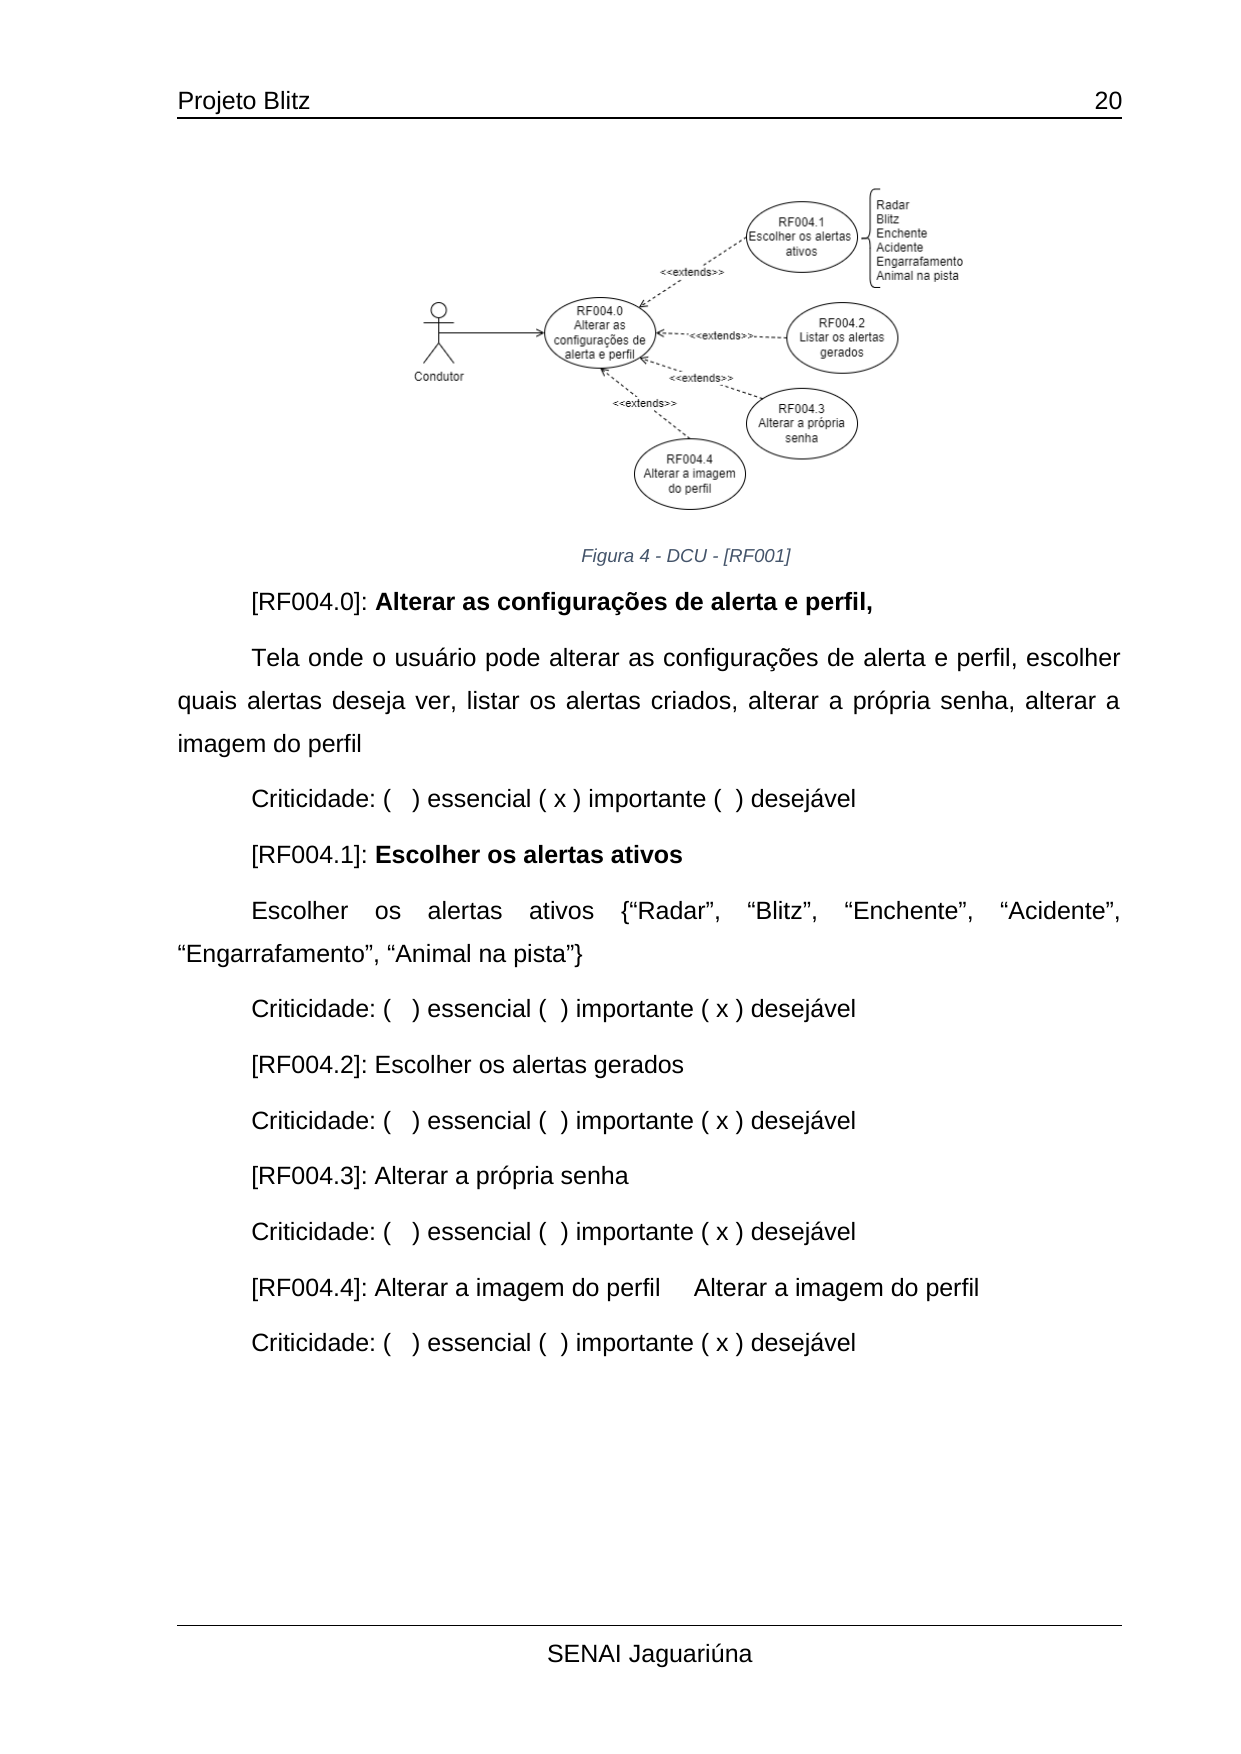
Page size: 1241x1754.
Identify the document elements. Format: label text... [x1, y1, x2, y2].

text Criticidade: ( ) essencial ( ) importante ( x ) desejável [177, 1217, 1122, 1246]
text Criticidade: ( ) essencial ( ) importante ( x ) desejável [177, 1328, 1122, 1357]
text Criticidade: ( ) essencial ( ) importante ( x ) desejável [177, 1106, 1122, 1134]
text Figura 4 - DCU - [RF001] [177, 544, 1122, 566]
text [RF004.1]: Escolher os alertas ativos [177, 840, 1122, 869]
text Criticidade: ( ) essencial ( x ) importante ( ) desejável [177, 784, 1122, 813]
text Criticidade: ( ) essencial ( ) importante ( x ) desejável [177, 994, 1122, 1023]
text Escolher os alertas ativos {“Radar”, “Blitz”, “Enchente”, “Acidente”, “Engarrafamento”, “Animal na pista”} [177, 896, 1122, 967]
picture [409, 177, 964, 518]
text [RF004.2]: Escolher os alertas gerados [177, 1050, 1122, 1079]
text [RF004.0]: Alterar as configurações de alerta e perfil, [177, 587, 1122, 616]
text Tela onde o usuário pode alterar as configurações de alerta e perfil, escolher quais alertas deseja ver, listar os alertas criados, alterar a própria senha, alterar a imagem do perfil [177, 642, 1122, 757]
text [RF004.4]: Alterar a imagem do perfil Alterar a imagem do perfil [177, 1272, 1122, 1301]
text [RF004.3]: Alterar a própria senha [177, 1161, 1122, 1190]
